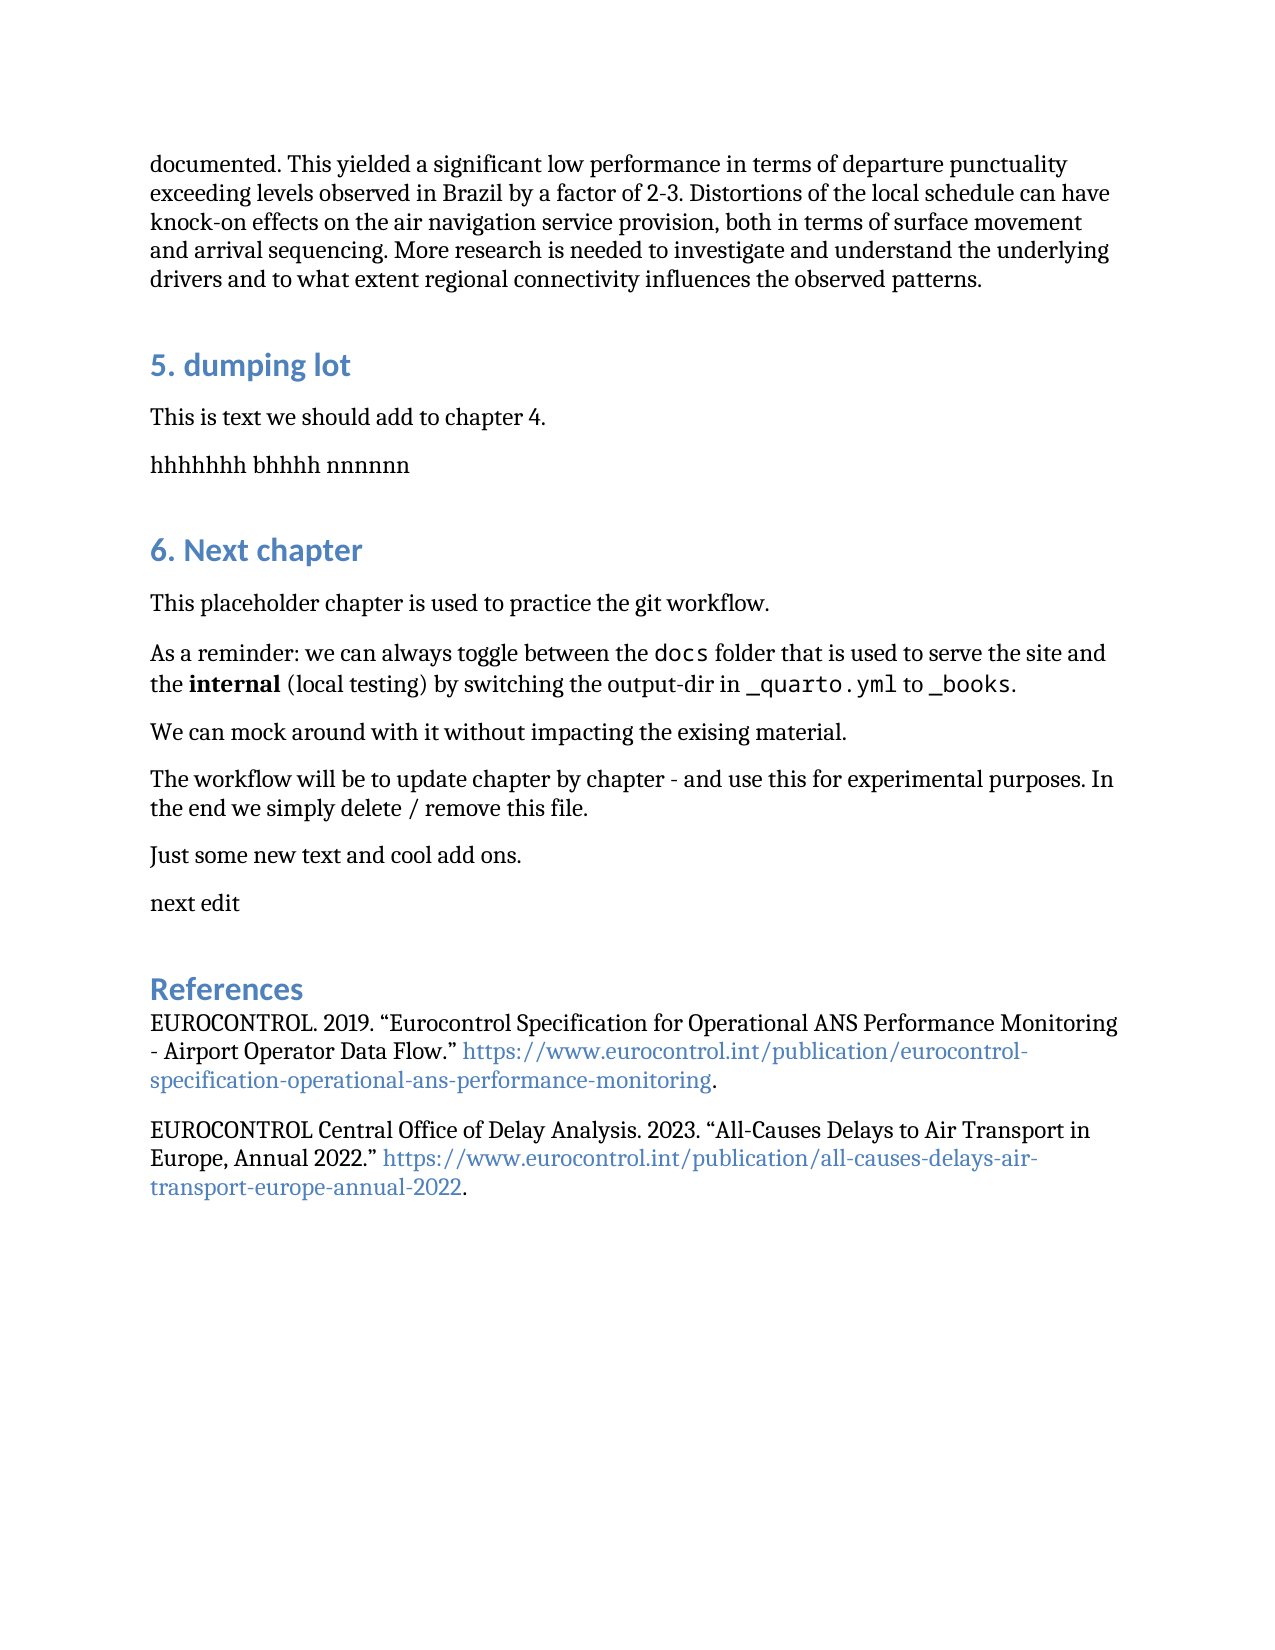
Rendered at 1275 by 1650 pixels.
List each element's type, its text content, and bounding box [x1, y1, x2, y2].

text This is text we should add to chapter 4. [150, 403, 1125, 432]
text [150, 150, 1125, 294]
text This placeholder chapter is used to practice the git workflow. [150, 589, 1125, 618]
text The workflow will be to update chapter by chapter - and use this for experimental purposes. In the end we simply delete / remove this file. [150, 765, 1125, 823]
text Just some new text and cool add ons. [150, 841, 1125, 870]
text EUROCONTROL. 2019. “Eurocontrol Specification for Operational ANS Performance Monitoring - Airport Operator Data Flow.” https://www.eurocontrol.int/publication/eurocontrol-specification-operational-ans-performance-monitoring. [150, 1008, 1125, 1095]
text EUROCONTROL Central Office of Delay Analysis. 2023. “All-Causes Delays to Air Transport in Europe, Annual 2022.” https://www.eurocontrol.int/publication/all-causes-delays-air-transport-europe-annual-2022. [150, 1116, 1125, 1202]
subtitle References [150, 968, 1125, 1008]
subtitle 6. Next chapter [150, 529, 1125, 570]
text As a reminder: we can always toggle between the docs folder that is used to serve the site and the internal (local testing) by switching the output-dir in _quarto.yml to _books. [150, 636, 1125, 699]
text next edit [150, 889, 1125, 918]
text We can mock around with it without impacting the exising material. [150, 718, 1125, 746]
subtitle 5. dumping lot [150, 344, 1125, 384]
text hhhhhhh bhhhh nnnnnn [150, 451, 1125, 479]
